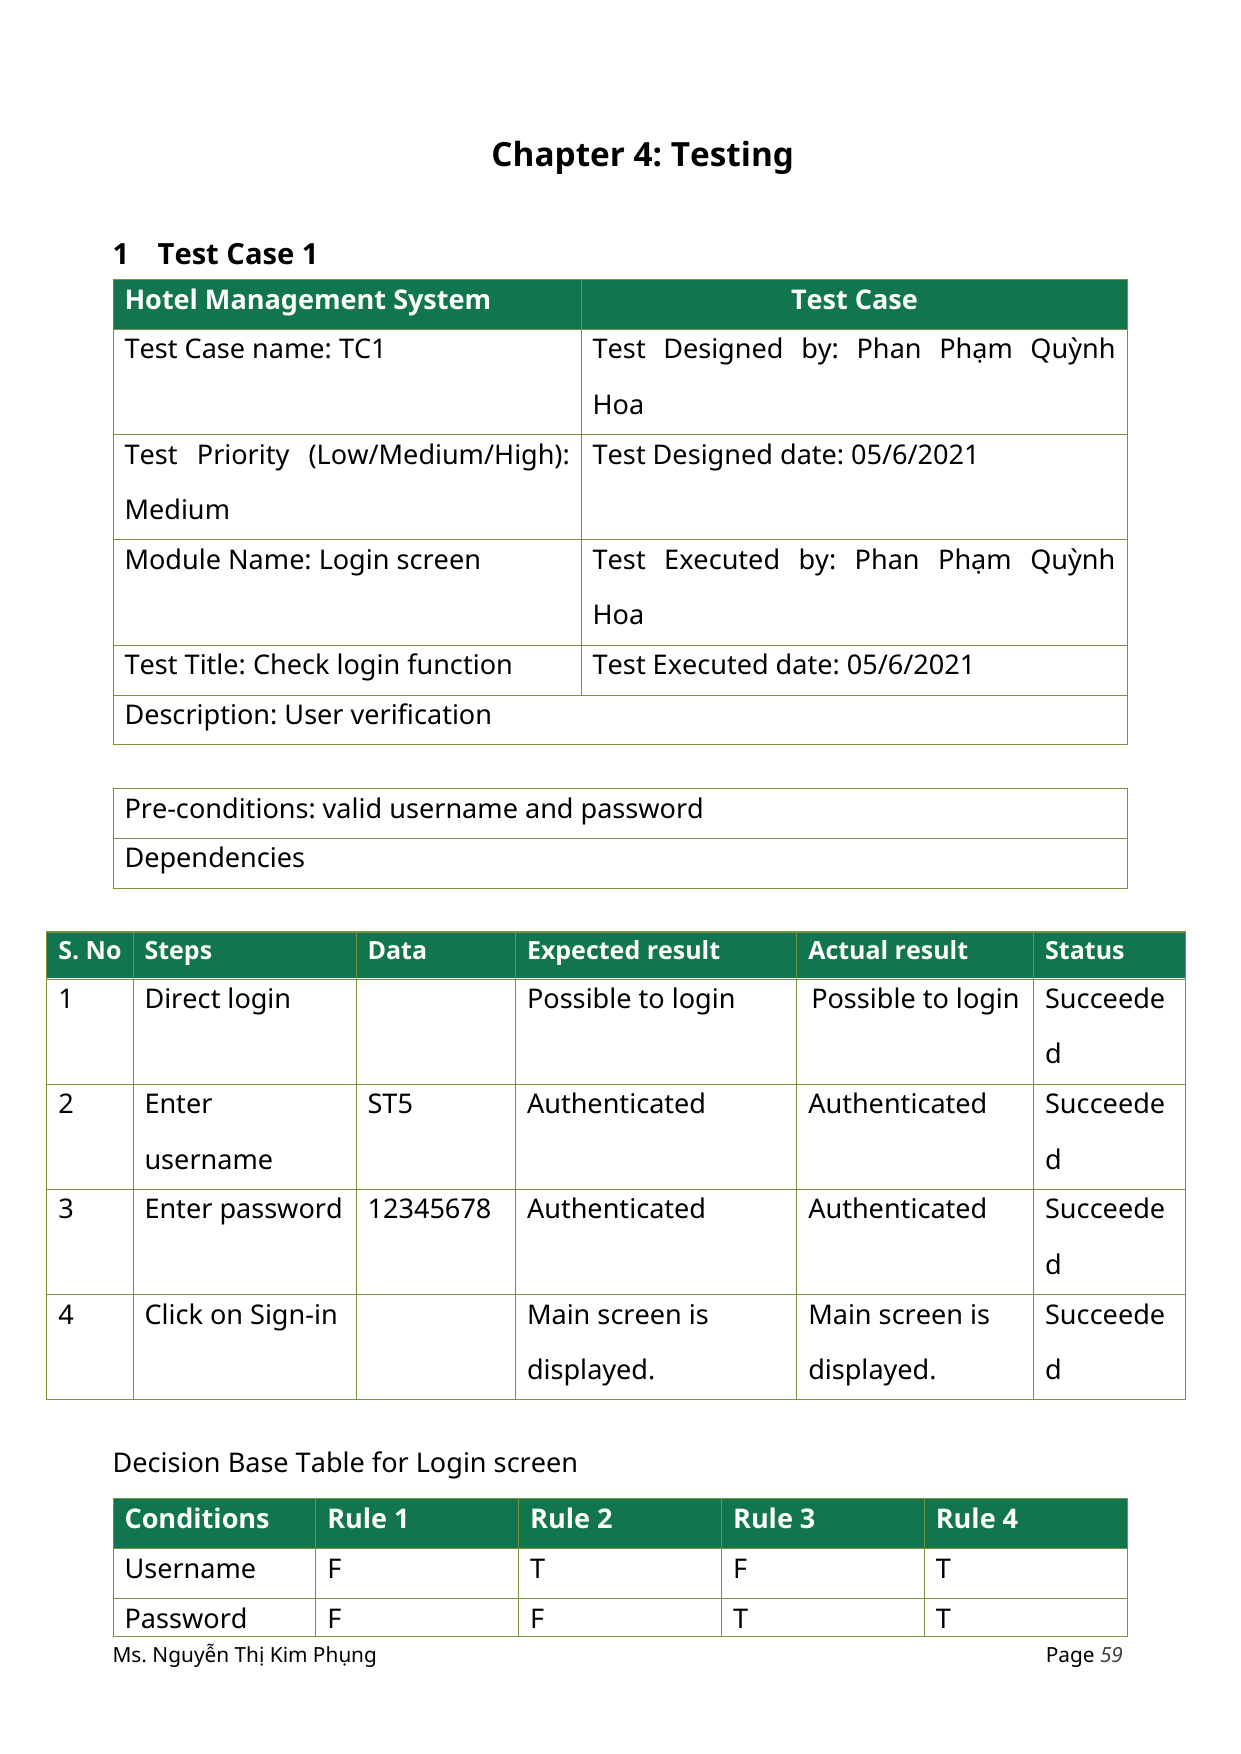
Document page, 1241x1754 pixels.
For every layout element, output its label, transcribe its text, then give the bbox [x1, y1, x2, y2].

table_cell Enter username [134, 1085, 356, 1189]
table_cell Password [114, 1599, 315, 1636]
table_cell F [722, 1549, 924, 1598]
table_header Rule 1 [316, 1499, 518, 1548]
table_cell Module Name: Login screen [114, 540, 581, 644]
table_header Conditions [114, 1499, 315, 1548]
table_cell ST5 [357, 1085, 515, 1189]
table_header S. No [47, 933, 133, 978]
table_cell Username [114, 1549, 315, 1598]
table_cell T [925, 1549, 1127, 1598]
table_cell [357, 980, 515, 1084]
table_cell T [722, 1599, 924, 1636]
table_cell Direct login [134, 980, 356, 1084]
table_cell F [519, 1599, 721, 1636]
table_cell F [316, 1549, 518, 1598]
table_cell Dependencies [114, 839, 1127, 888]
table_cell Succeeded [1034, 1190, 1185, 1294]
table_header Rule 3 [722, 1499, 924, 1548]
table_cell Enter password [134, 1190, 356, 1294]
table_cell Succeeded [1034, 1295, 1185, 1399]
table_cell 3 [47, 1190, 133, 1294]
subtitle Chapter 4: Testing [157, 131, 1128, 177]
table_cell T [925, 1599, 1127, 1636]
table_cell Authenticated [797, 1190, 1033, 1294]
table_cell F [316, 1599, 518, 1636]
table_cell Authenticated [516, 1085, 796, 1189]
table_header Status [1034, 933, 1185, 978]
table_cell T [519, 1549, 721, 1598]
table_header Hotel Management System [114, 280, 581, 329]
table_cell 2 [47, 1085, 133, 1189]
table_header Rule 2 [519, 1499, 721, 1548]
table_cell Authenticated [516, 1190, 796, 1294]
table_header Expected result [516, 933, 796, 978]
table_cell Test Executed date: 05/6/2021 [582, 646, 1127, 694]
table_cell Test Priority (Low/Medium/High): Medium [114, 435, 581, 539]
table_header Steps [134, 933, 356, 978]
subtitle Test Case 1 [112, 233, 1128, 273]
table_cell Main screen is displayed. [797, 1295, 1033, 1399]
table_cell 12345678 [357, 1190, 515, 1294]
table_cell Test Designed date: 05/6/2021 [582, 435, 1127, 539]
table_cell Main screen is displayed. [516, 1295, 796, 1399]
table_cell Description: User verification [114, 696, 1127, 744]
table_cell Succeeded [1034, 980, 1185, 1084]
table_header Actual result [797, 933, 1033, 978]
table_cell Test Designed by: Phan Phạm Quỳnh Hoa [582, 330, 1127, 434]
table_cell 1 [47, 980, 133, 1084]
table_cell Succeeded [1034, 1085, 1185, 1189]
table_header Pre-conditions: valid username and password [114, 789, 1127, 838]
table_cell Click on Sign-in [134, 1295, 356, 1399]
text Decision Base Table for Login screen [112, 1443, 1128, 1480]
table_cell Authenticated [797, 1085, 1033, 1189]
table_header Test Case [582, 280, 1127, 329]
table_cell Possible to login [516, 980, 796, 1084]
table_header Data [357, 933, 515, 978]
table_cell [357, 1295, 515, 1399]
table_cell Test Case name: TC1 [114, 330, 581, 434]
table_cell Possible to login [797, 980, 1033, 1084]
table_cell Test Executed by: Phan Phạm Quỳnh Hoa [582, 540, 1127, 644]
table_cell Test Title: Check login function [114, 646, 581, 694]
table_header Rule 4 [925, 1499, 1127, 1548]
table_cell 4 [47, 1295, 133, 1399]
